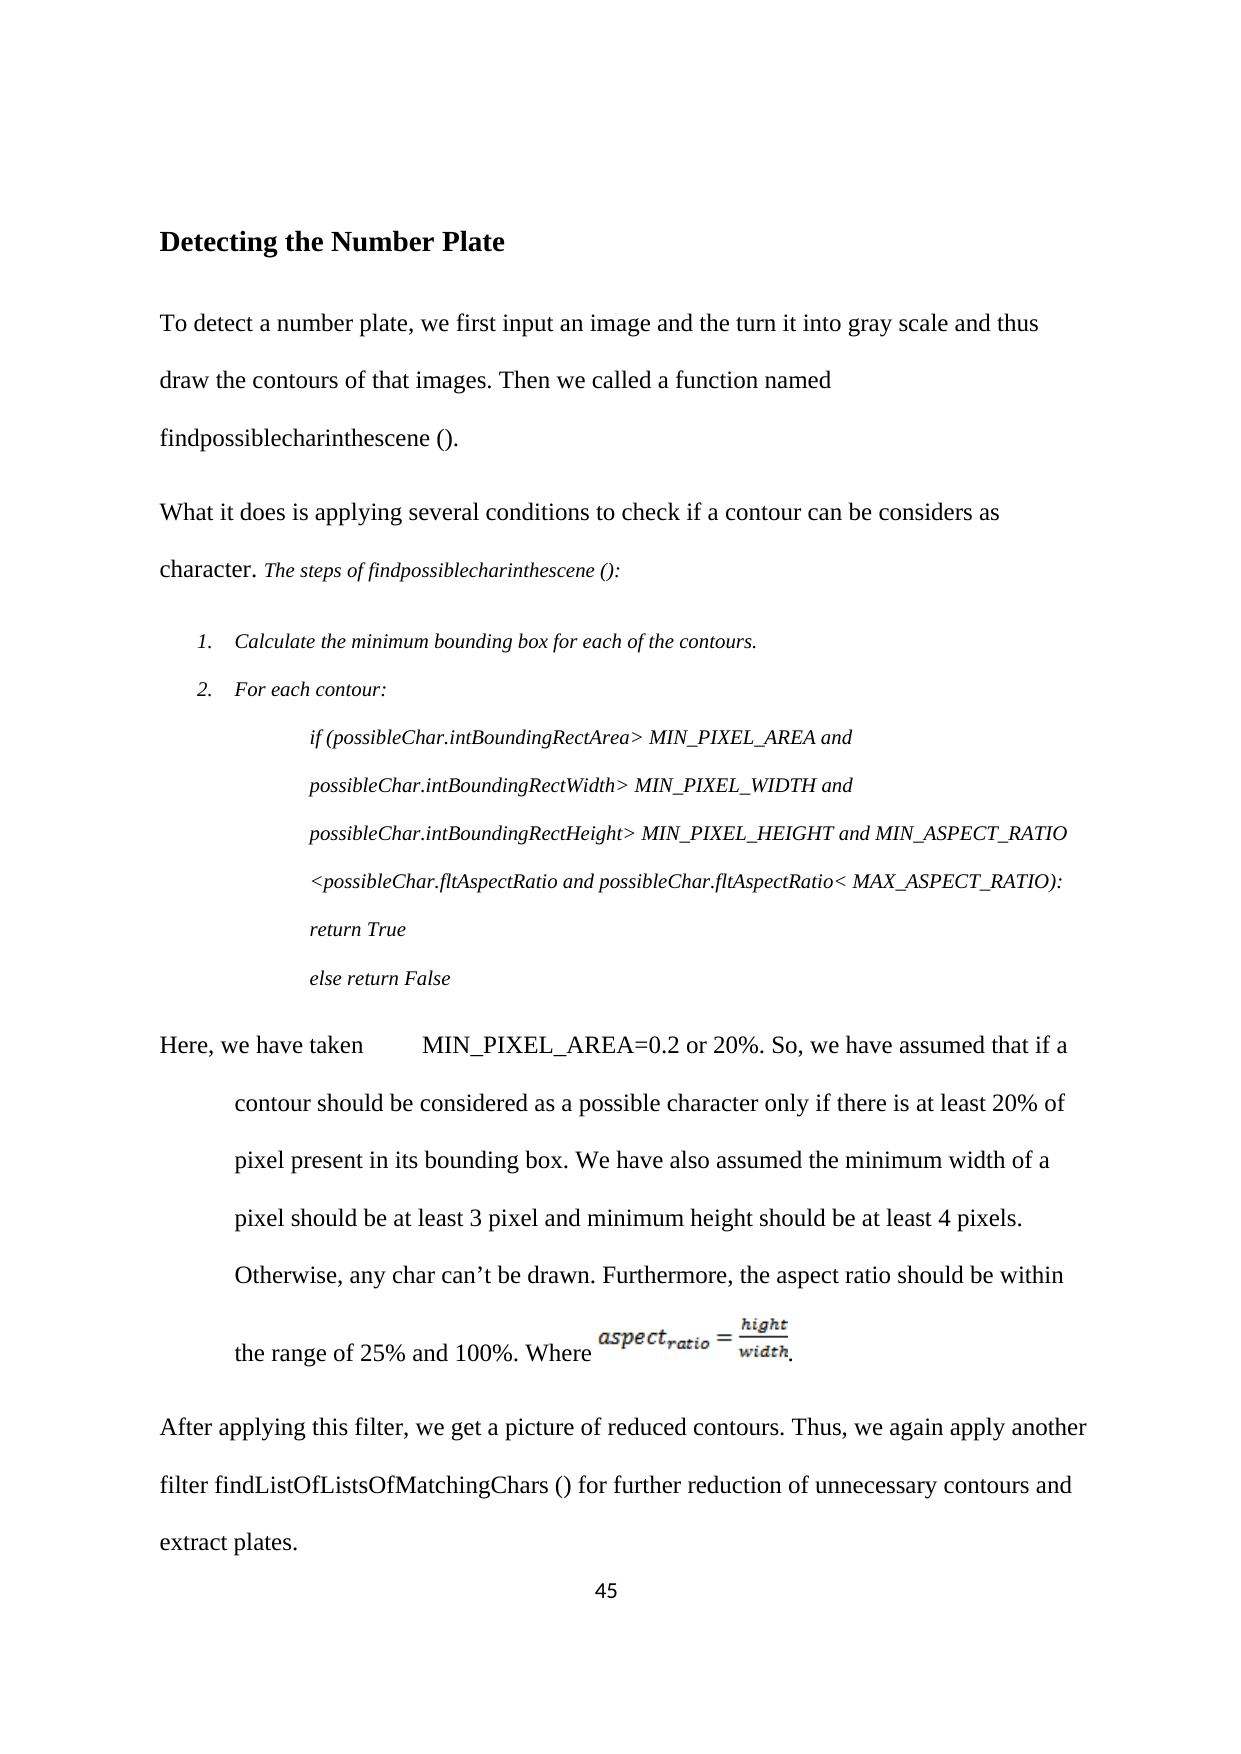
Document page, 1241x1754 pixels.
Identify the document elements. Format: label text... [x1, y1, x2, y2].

list if (possibleChar.intBoundingRectArea> MIN_PIXEL_AREA and possibleChar.intBoundingRectWidth> MIN_PIXEL_WIDTH and possibleChar.intBoundingRectHeight> MIN_PIXEL_HEIGHT and MIN_ASPECT_RATIO <possibleChar.fltAspectRatio and possibleChar.fltAspectRatio< MAX_ASPECT_RATIO): [309, 725, 1090, 893]
text What it does is applying several conditions to check if a contour can be considers as character. The steps of findpossiblecharinthescene (): [159, 497, 1090, 583]
picture [598, 1317, 788, 1362]
text To detect a number plate, we first input an image and the turn it into gray scale and thus draw the contours of that images. Then we called a function named findpossiblecharinthescene (). [159, 308, 1090, 451]
text Here, we have taken MIN_PIXEL_AREA=0.2 or 20%. So, we have assumed that if a contour should be considered as a possible character only if there is at least 20% of pixel present in its bounding box. We have also assumed the minimum width of a pixel should be at least 3 pixel and minimum height should be at least 4 pixels. Otherwise, any char can’t be drawn. Furthermore, the aspect ratio should be within the range of 25% and 100%. Where . [159, 1030, 1090, 1367]
list else return False [309, 965, 1090, 989]
list return True [309, 917, 1090, 941]
list For each contour: [197, 677, 1090, 701]
text Detecting the Number Plate [159, 224, 1090, 257]
text After applying this filter, we get a picture of reduced contours. Thus, we again apply another filter findListOfListsOfMatchingChars () for further reduction of unnecessary contours and extract plates. [159, 1412, 1090, 1556]
list Calculate the minimum bounding box for each of the contours. [197, 628, 1090, 653]
